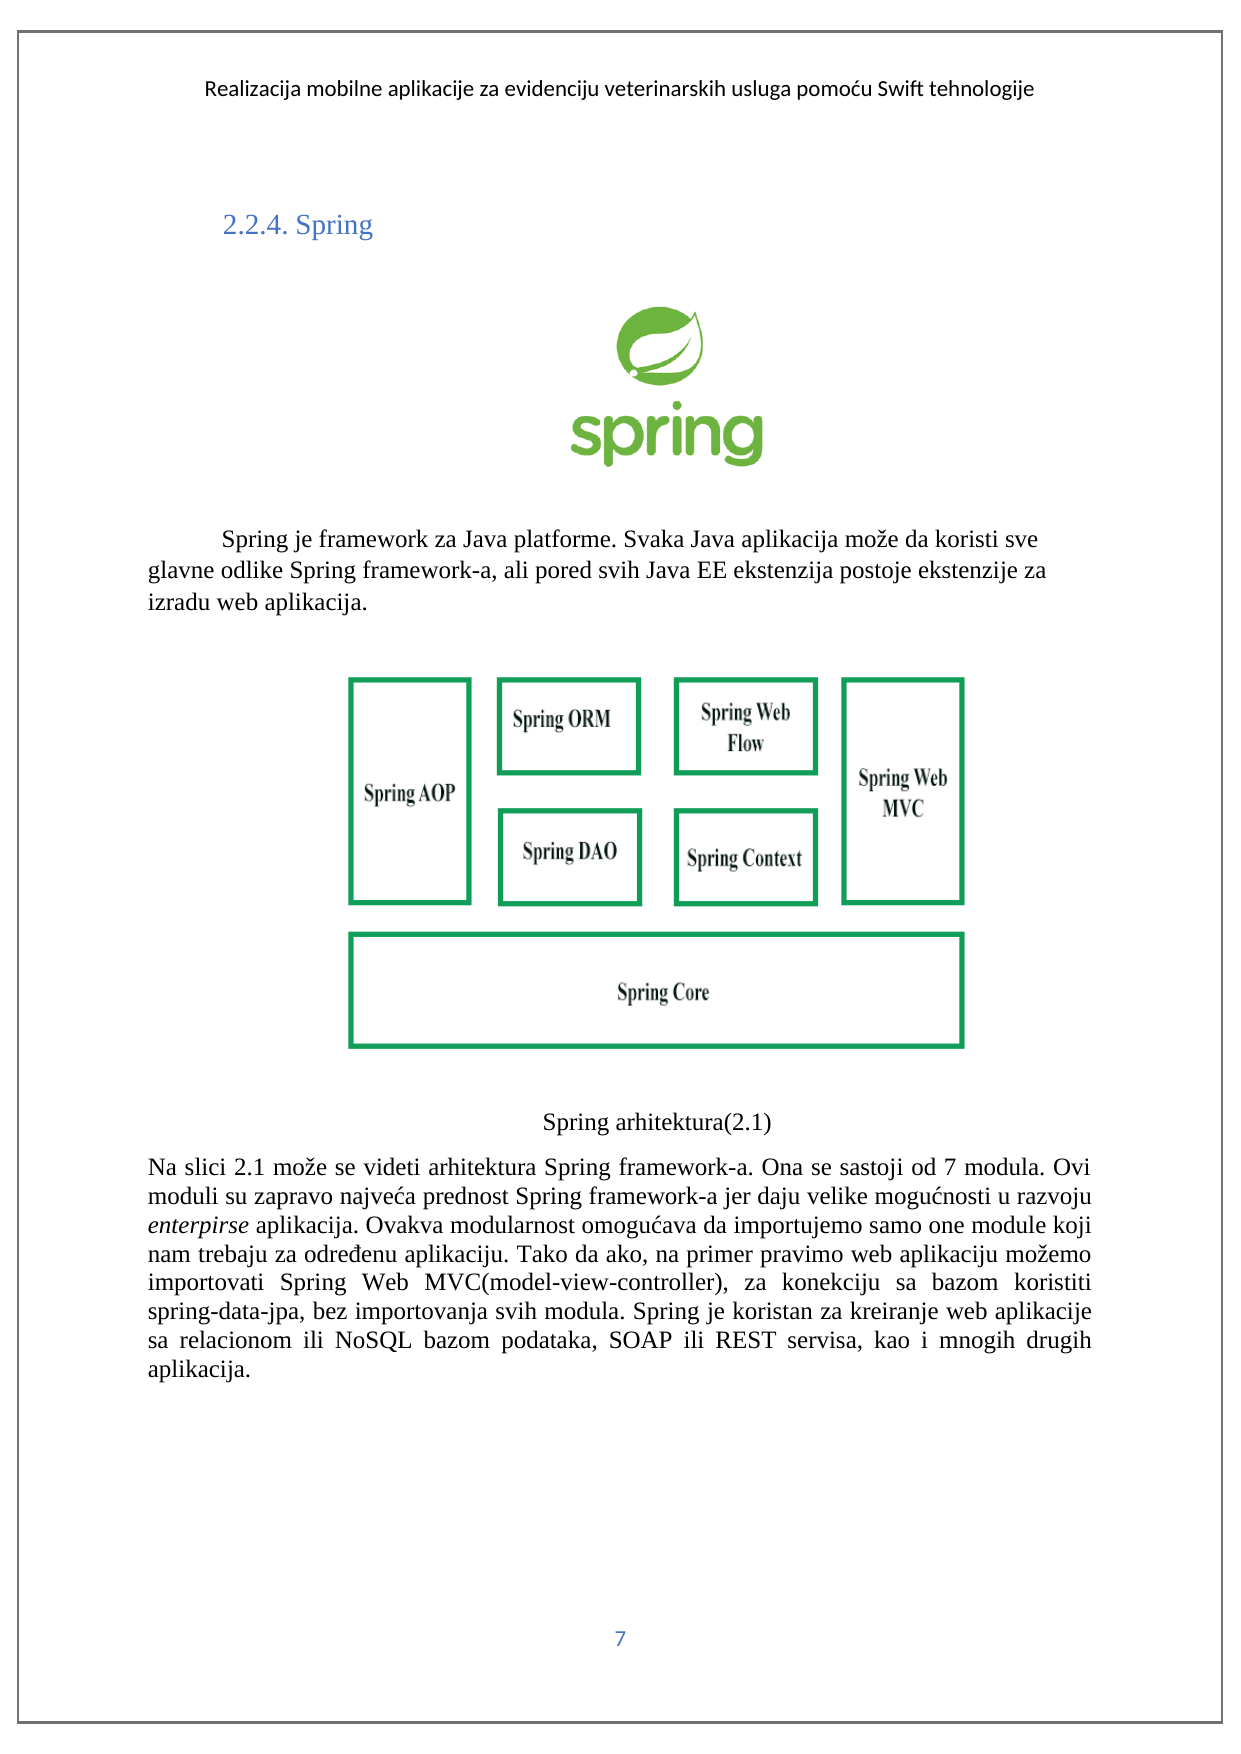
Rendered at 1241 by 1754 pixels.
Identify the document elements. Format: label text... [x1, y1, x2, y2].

text Spring arhitektura(2.1) [148, 1107, 1093, 1136]
list Spring [223, 207, 1093, 241]
picture [367, 260, 948, 506]
text Na slici 2.1 može se videti arhitektura Spring framework-a. Ona se sastoji od 7 modula. Ovi moduli su zapravo najveća prednost Spring framework-a jer daju velike mogućnosti u razvoju enterpirse aplikacija. Ovakva modularnost omogućava da importujemo samo one module koji nam trebaju za određenu aplikaciju. Tako da ako, na primer pravimo web aplikaciju možemo importovati Spring Web MVC(model-view-controller), za konekciju sa bazom koristiti spring-data-jpa, bez importovanja svih modula. Spring je koristan za kreiranje web aplikacije sa relacionom ili NoSQL bazom podataka, SOAP ili REST servisa, kao i mnogih drugih aplikacija. [148, 1152, 1093, 1382]
text Spring je framework za Java platforme. Svaka Java aplikacija može da koristi sve glavne odlike Spring framework-a, ali pored svih Java EE ekstenzija postoje ekstenzije za izradu web aplikacija. [148, 524, 1093, 615]
picture [322, 634, 992, 1089]
